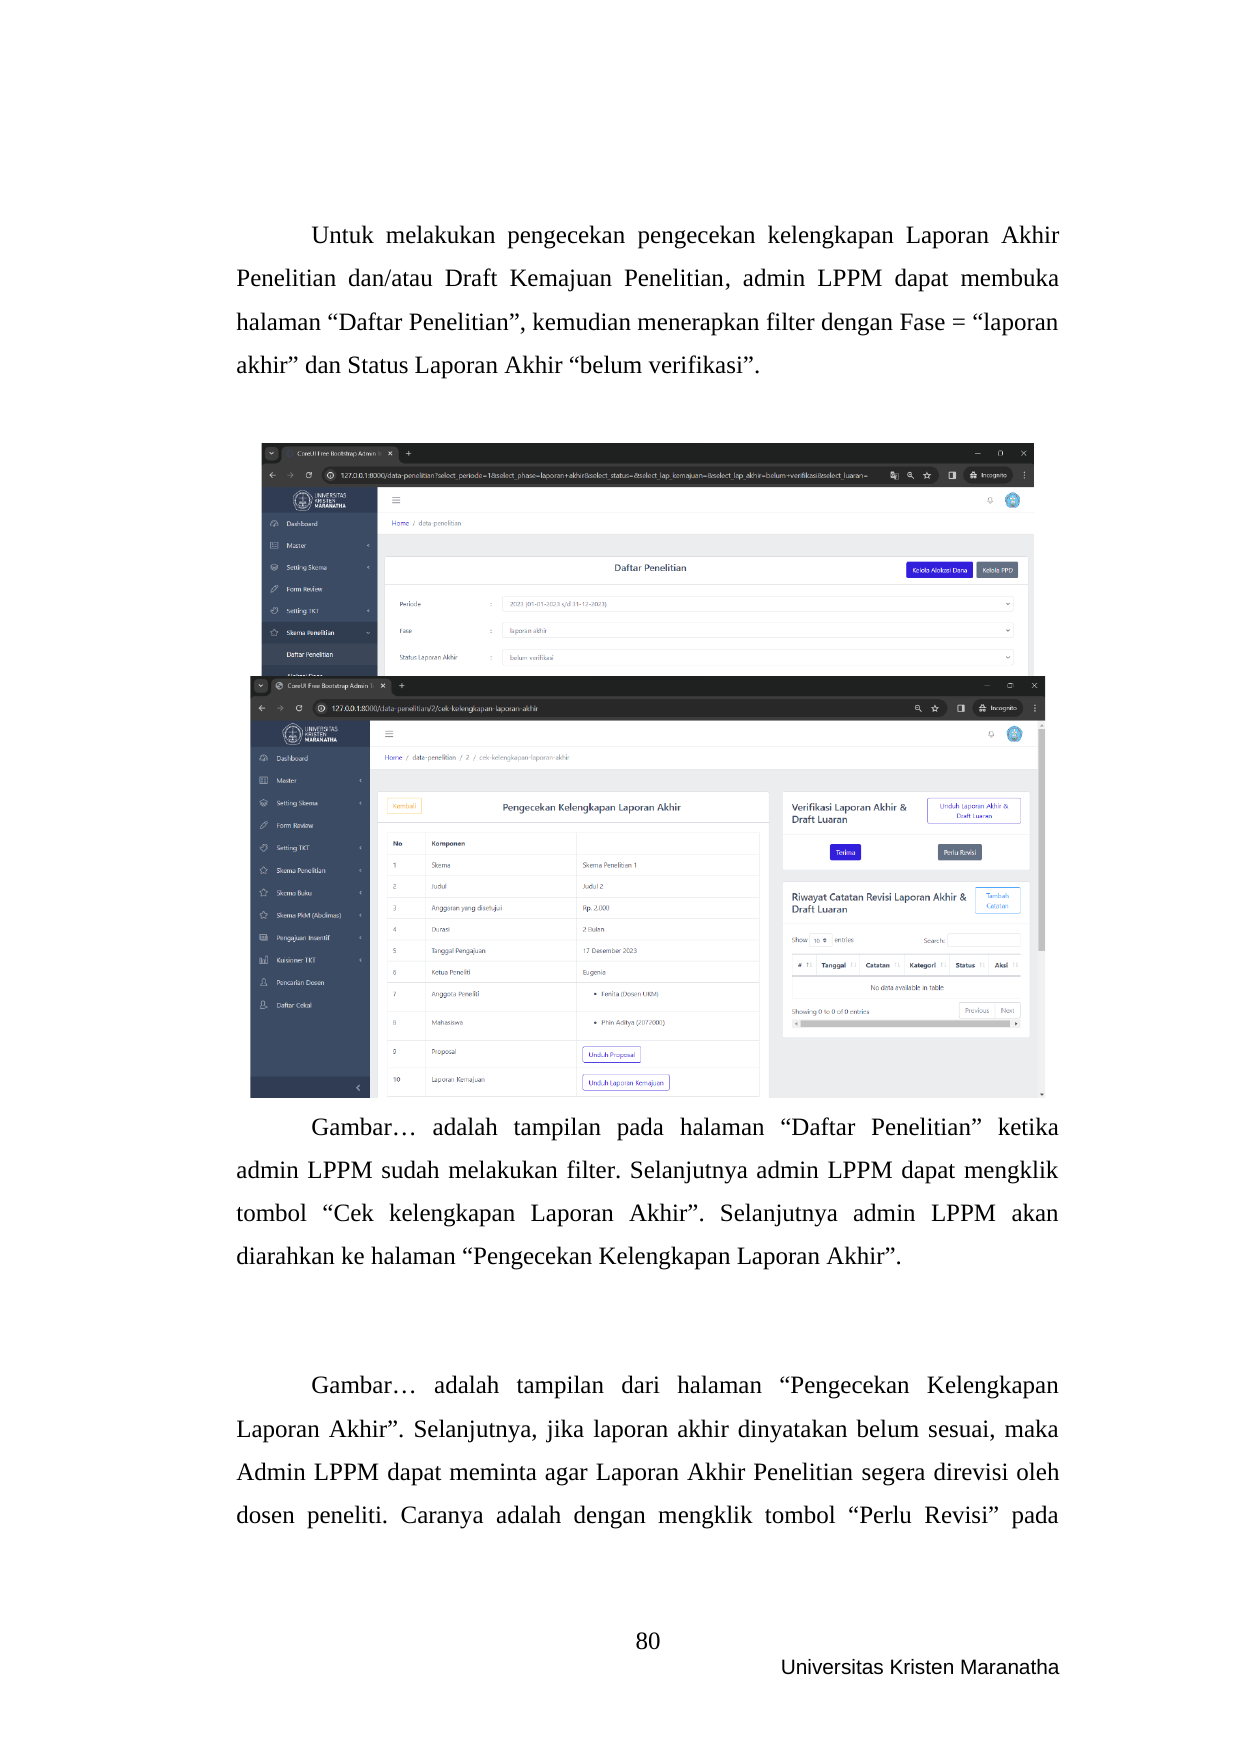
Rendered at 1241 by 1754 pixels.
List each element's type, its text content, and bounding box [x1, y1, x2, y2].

text Untuk melakukan pengecekan pengecekan kelengkapan Laporan Akhir Penelitian dan/atau Draft Kemajuan Penelitian, admin LPPM dapat membuka halaman “Daftar Penelitian”, kemudian menerapkan filter dengan Fase = “laporan akhir” dan Status Laporan Akhir “belum verifikasi”. [236, 220, 1059, 378]
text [236, 1371, 1059, 1529]
picture [250, 443, 1046, 1098]
